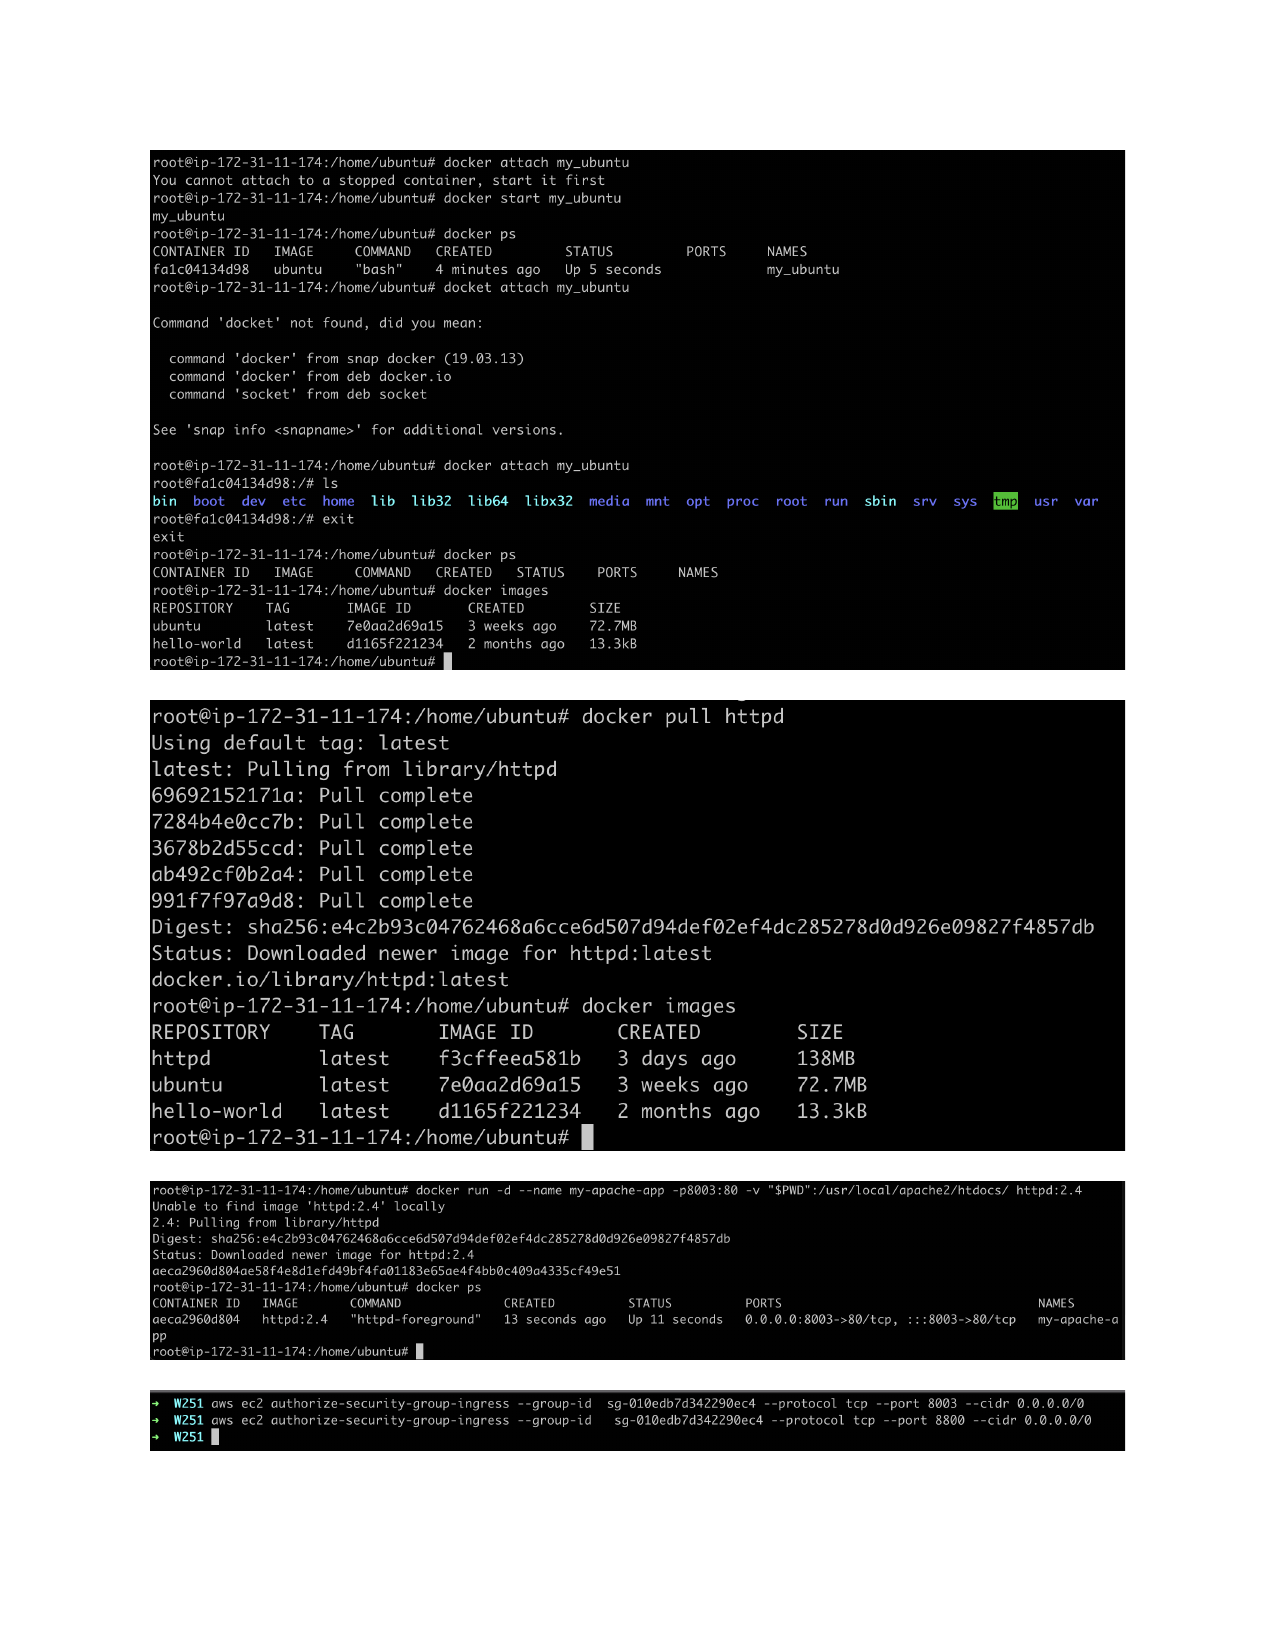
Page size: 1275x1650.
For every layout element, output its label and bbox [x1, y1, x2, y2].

picture [150, 1181, 1125, 1360]
picture [150, 150, 1125, 670]
picture [150, 1390, 1125, 1451]
picture [150, 700, 1125, 1151]
